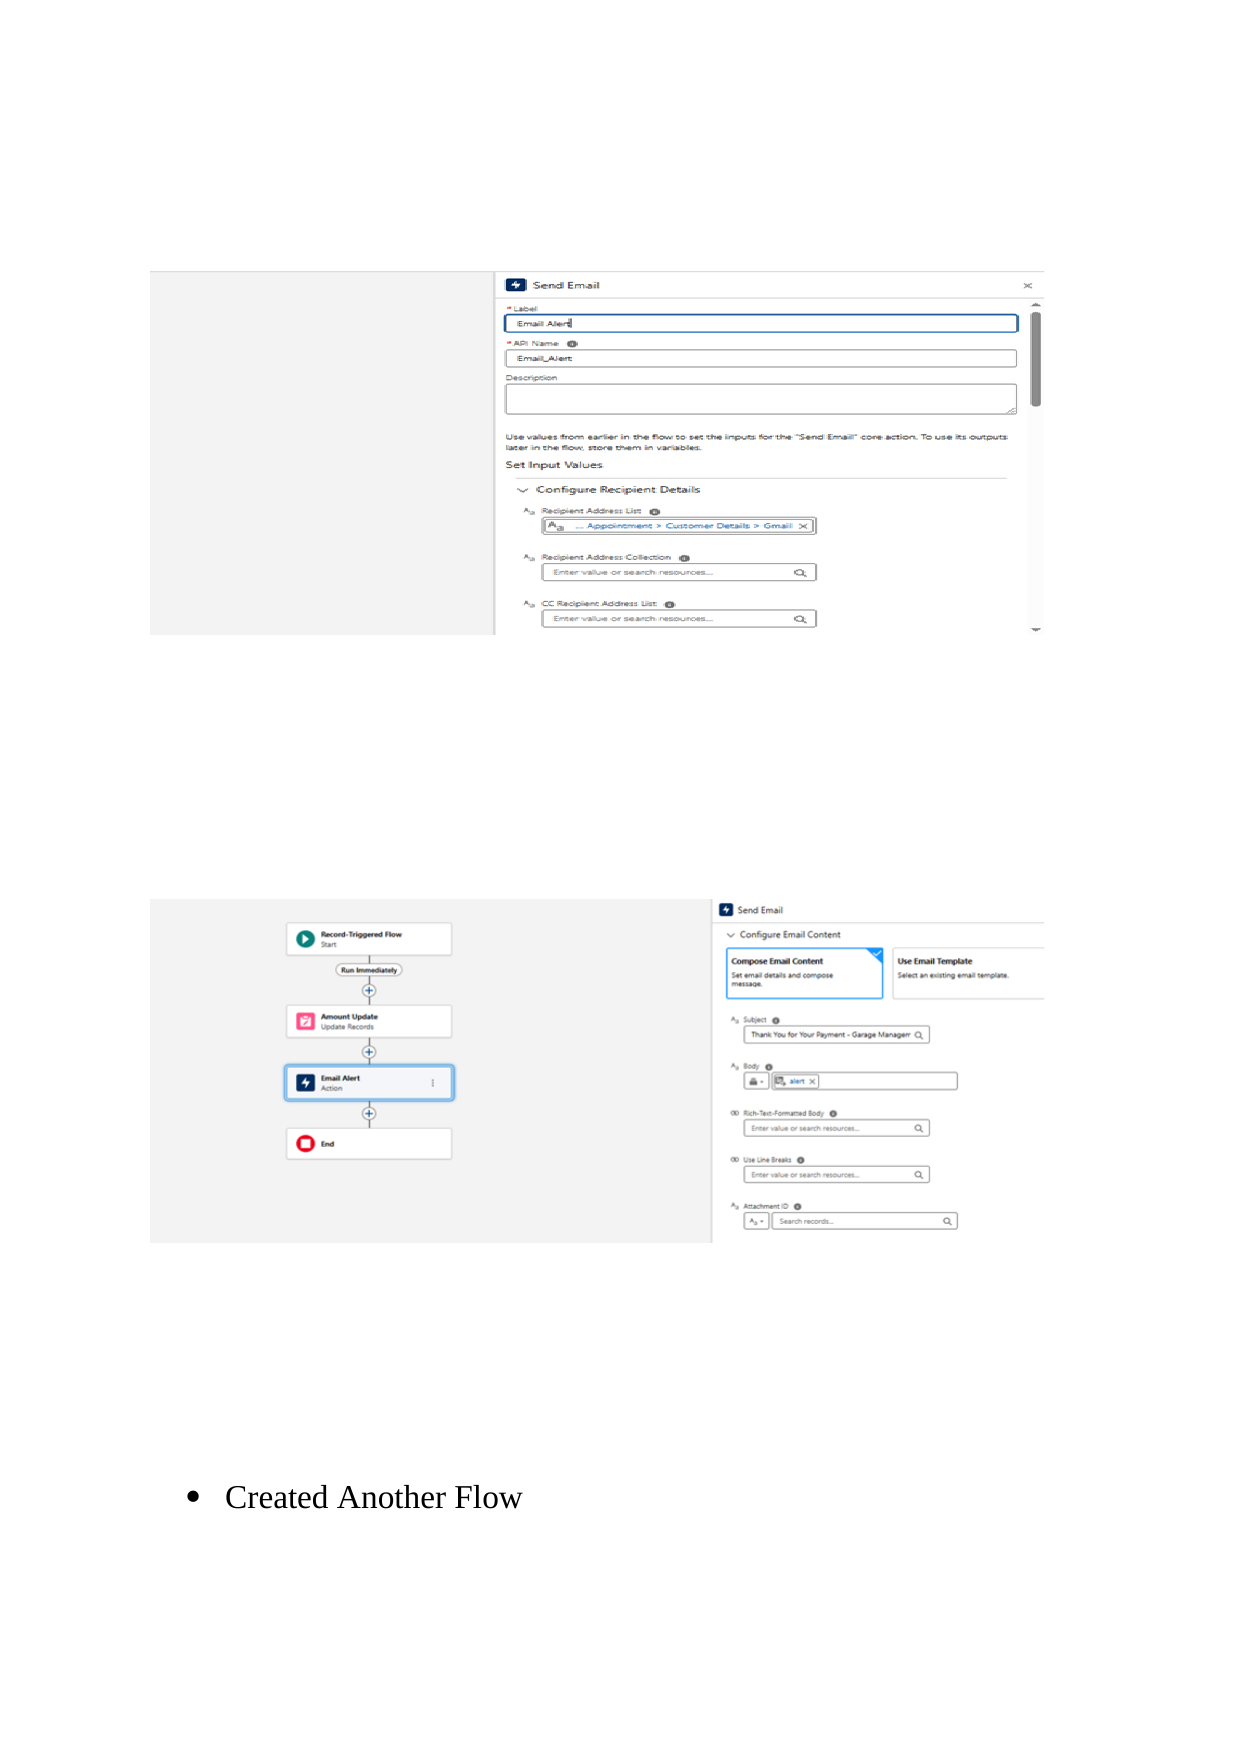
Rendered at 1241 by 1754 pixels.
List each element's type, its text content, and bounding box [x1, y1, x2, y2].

picture [150, 899, 1045, 1243]
picture [150, 270, 1045, 635]
list Created Another Flow [187, 1478, 1090, 1516]
